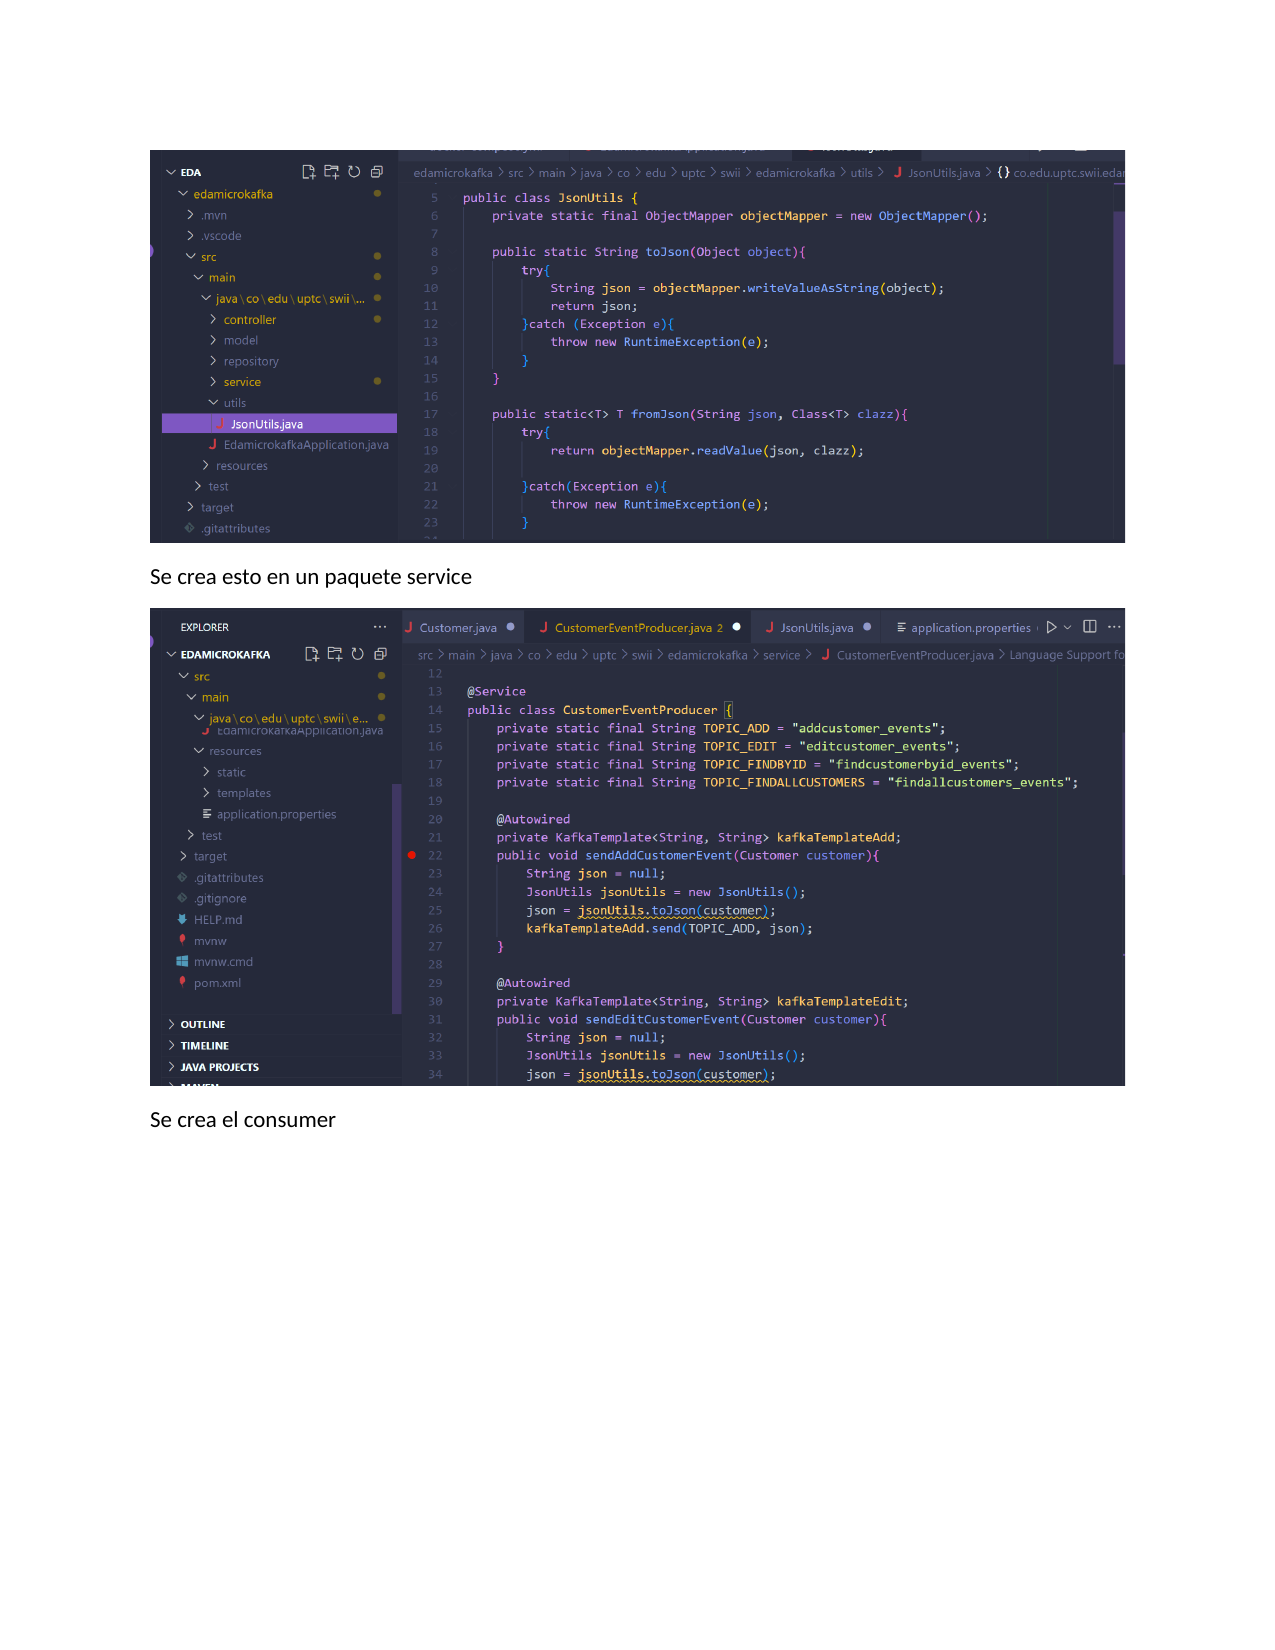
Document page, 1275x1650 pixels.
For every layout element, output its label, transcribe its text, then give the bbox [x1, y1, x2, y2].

picture [150, 608, 1125, 1086]
text Se crea esto en un paquete service [150, 562, 1125, 590]
text Se crea el consumer [150, 1105, 1125, 1133]
picture [150, 150, 1125, 543]
